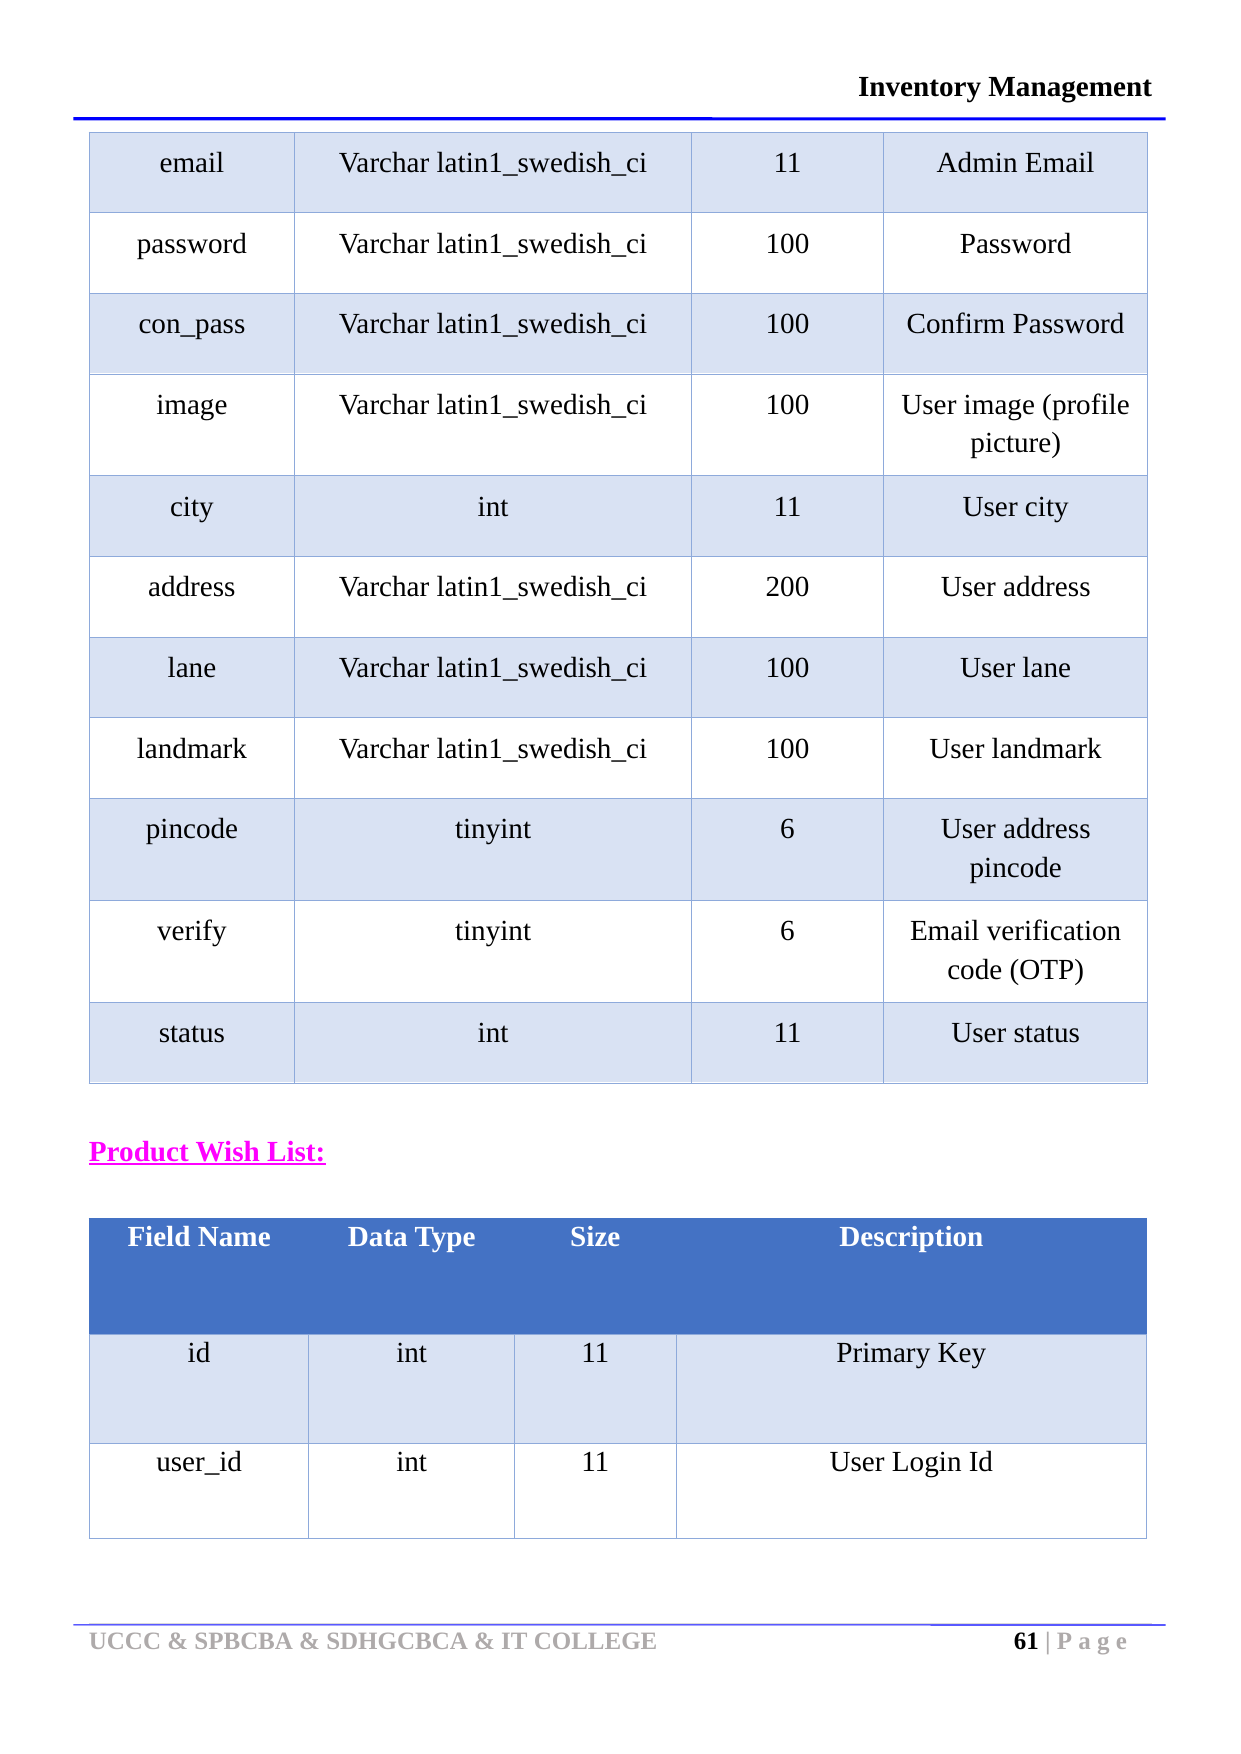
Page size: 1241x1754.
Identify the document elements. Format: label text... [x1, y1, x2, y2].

table_cell User status [884, 1003, 1147, 1082]
table_cell 11 [692, 476, 883, 556]
table_cell Password [884, 213, 1147, 293]
table_cell image [90, 375, 294, 475]
table_cell landmark [90, 718, 294, 798]
table_cell status [90, 1003, 294, 1082]
table_cell User city [884, 476, 1147, 556]
text Product Wish List: [89, 1134, 1152, 1167]
table_cell password [90, 213, 294, 293]
table_cell User Login Id [677, 1444, 1146, 1537]
table_cell 11 [692, 133, 883, 212]
table_cell tinyint [295, 799, 691, 900]
table_cell email [90, 133, 294, 212]
table_cell User image (profile picture) [884, 375, 1147, 475]
table_cell 6 [692, 901, 883, 1002]
table_cell Varchar latin1_swedish_ci [295, 133, 691, 212]
table_cell lane [90, 638, 294, 717]
table_header Description [677, 1219, 1146, 1334]
table_cell 100 [692, 718, 883, 798]
table_cell Primary Key [677, 1335, 1146, 1443]
table_cell Confirm Password [884, 294, 1147, 373]
table_cell User landmark [884, 718, 1147, 798]
table_cell Varchar latin1_swedish_ci [295, 294, 691, 373]
table_cell Varchar latin1_swedish_ci [295, 375, 691, 475]
table_cell pincode [90, 799, 294, 900]
table_cell verify [90, 901, 294, 1002]
table_cell city [90, 476, 294, 556]
table_cell 100 [692, 375, 883, 475]
table_header Data Type [309, 1219, 514, 1334]
table_cell con_pass [90, 294, 294, 373]
table_cell User address pincode [884, 799, 1147, 900]
table_cell tinyint [295, 901, 691, 1002]
table_cell 11 [515, 1444, 676, 1537]
table_cell int [295, 476, 691, 556]
table_cell 100 [692, 213, 883, 293]
table_cell user_id [90, 1444, 308, 1537]
table_cell User lane [884, 638, 1147, 717]
table_cell 11 [515, 1335, 676, 1443]
table_cell Varchar latin1_swedish_ci [295, 718, 691, 798]
table_header Field Name [90, 1219, 308, 1334]
table_cell Admin Email [884, 133, 1147, 212]
table_cell int [295, 1003, 691, 1082]
table_cell 11 [692, 1003, 883, 1082]
table_cell Varchar latin1_swedish_ci [295, 213, 691, 293]
table_header Size [515, 1219, 676, 1334]
table_cell Varchar latin1_swedish_ci [295, 557, 691, 637]
table_cell Email verification code (OTP) [884, 901, 1147, 1002]
table_cell int [309, 1444, 514, 1537]
table_cell id [90, 1335, 308, 1443]
table_cell 100 [692, 294, 883, 373]
table_cell int [309, 1335, 514, 1443]
table_cell 200 [692, 557, 883, 637]
table_cell Varchar latin1_swedish_ci [295, 638, 691, 717]
table_cell User address [884, 557, 1147, 637]
table_cell 100 [692, 638, 883, 717]
table_cell address [90, 557, 294, 637]
table_cell 6 [692, 799, 883, 900]
